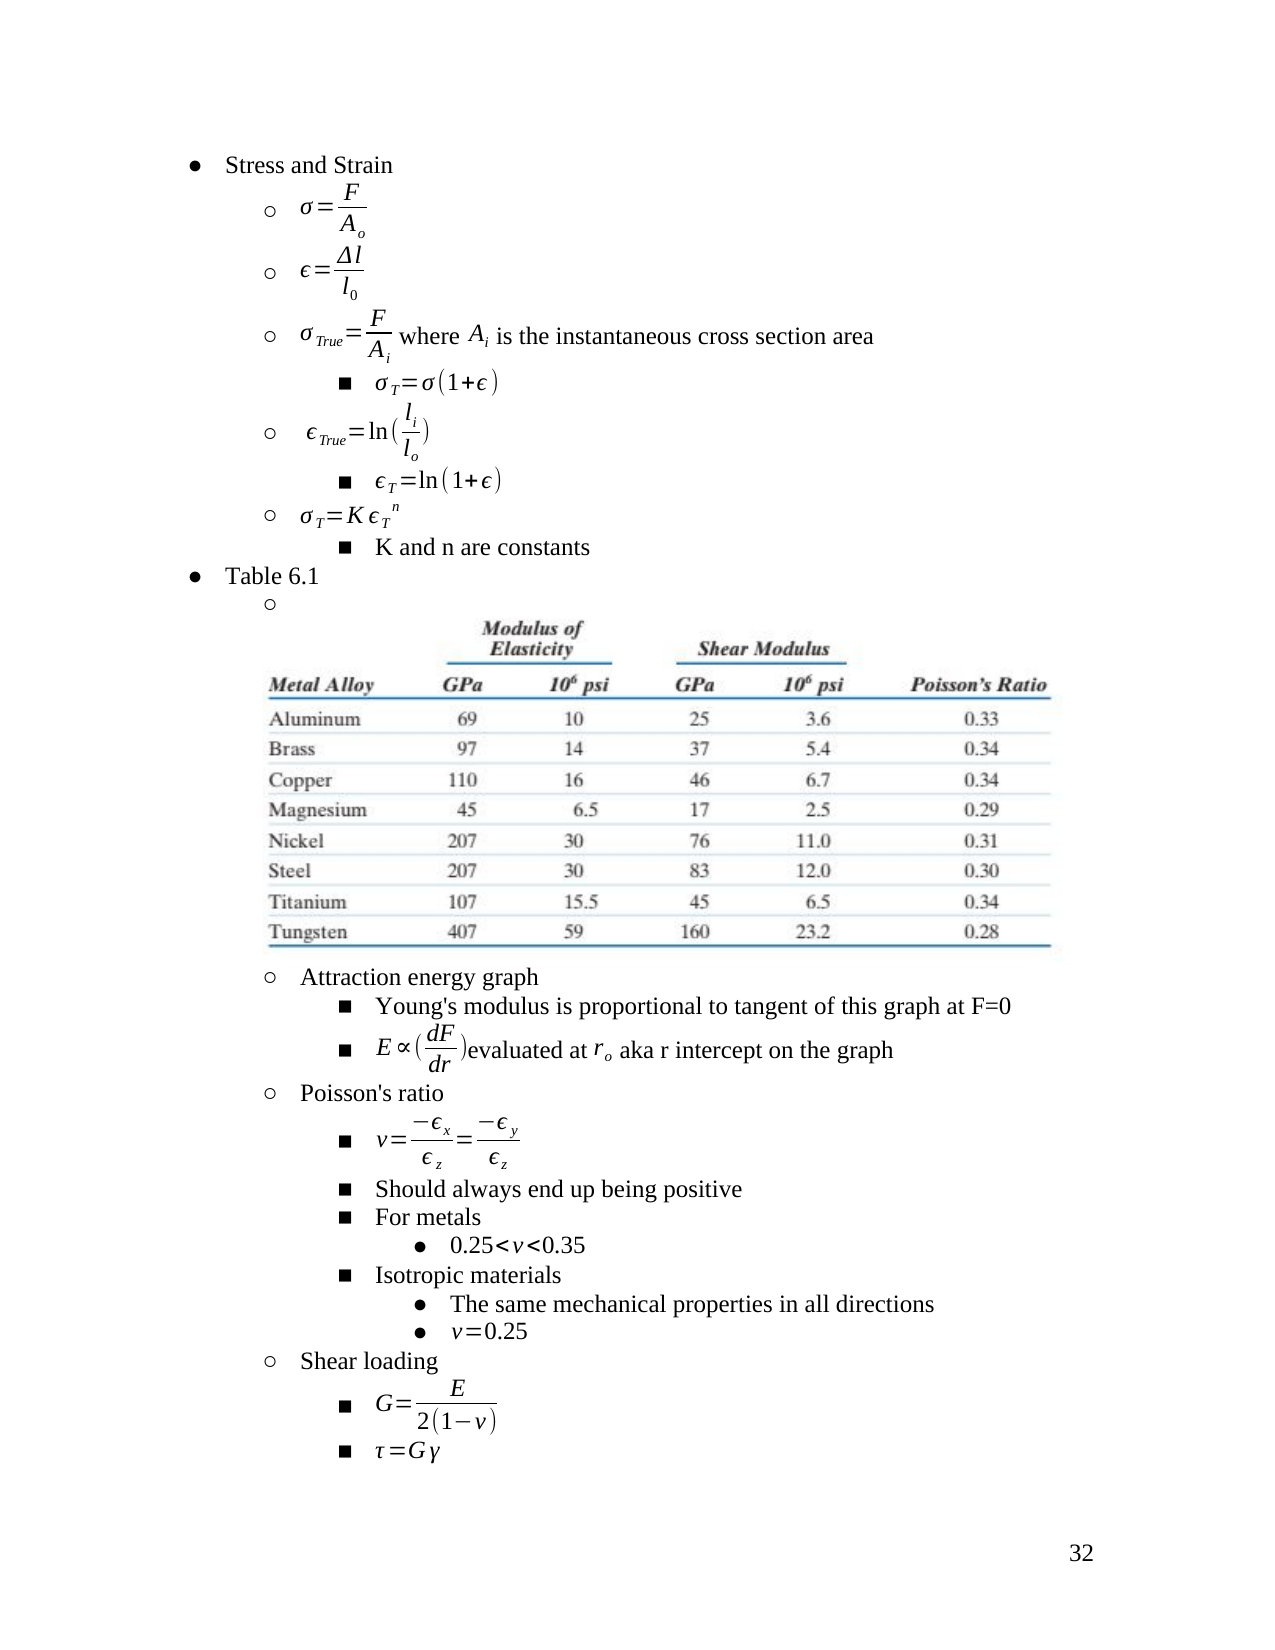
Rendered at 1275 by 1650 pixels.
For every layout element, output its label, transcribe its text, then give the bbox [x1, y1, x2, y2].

list K and n are constants [337, 532, 1094, 561]
list Should always end up being positive [337, 1174, 1094, 1202]
list Table 6.1 [187, 561, 1094, 589]
picture [262, 618, 1063, 962]
list Young's modulus is proportional to tangent of this graph at F=0 [337, 991, 1094, 1019]
list Isotropic materials [337, 1260, 1094, 1289]
subtitle Stress and Strain [187, 150, 1094, 179]
list where is the instantaneous cross section area [262, 304, 1094, 367]
list The same mechanical properties in all directions [412, 1289, 1094, 1317]
subtitle Shear loading [262, 1346, 1094, 1375]
list evaluated at aka r intercept on the graph [337, 1019, 1094, 1078]
subtitle Poisson's ratio [262, 1078, 1094, 1107]
list For metals [337, 1202, 1094, 1231]
list Attraction energy graph [262, 962, 1094, 991]
